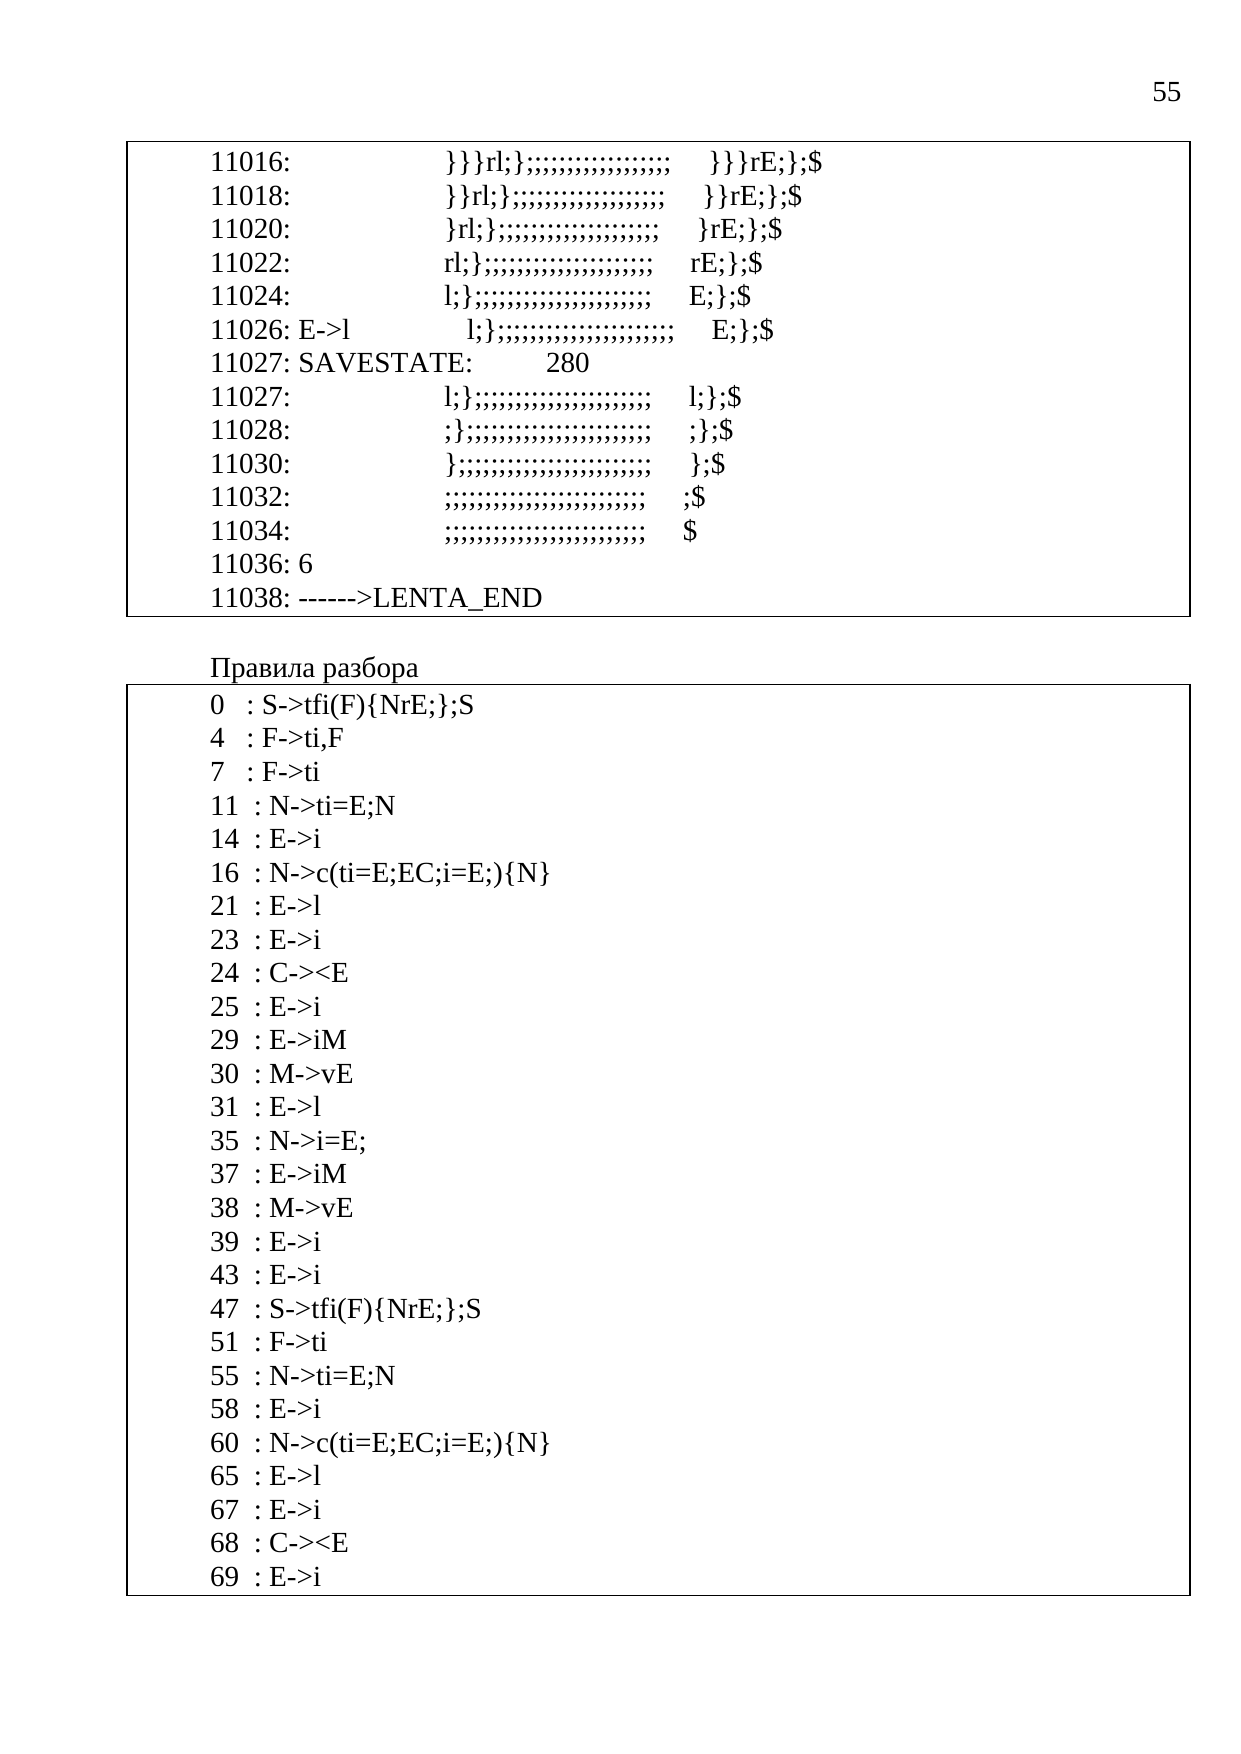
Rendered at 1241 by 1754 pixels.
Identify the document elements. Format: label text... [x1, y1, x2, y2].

text 11 : N->ti=E;N [136, 788, 1181, 821]
text 16 : N->c(ti=E;EC;i=E;){N} [136, 855, 1181, 888]
text 11038: ------>LENTA_END [128, 577, 1189, 616]
text 55 : N->ti=E;N [136, 1358, 1181, 1391]
text 11030: };;;;;;;;;;;;;;;;;;;;;;;; };$ [136, 446, 1181, 479]
text 43 : E->i [136, 1257, 1181, 1291]
text 58 : E->i [136, 1391, 1181, 1425]
text 37 : E->iM [136, 1157, 1181, 1190]
text 11028: ;};;;;;;;;;;;;;;;;;;;;;;; ;};$ [136, 412, 1181, 446]
text 11034: ;;;;;;;;;;;;;;;;;;;;;;;;; $ [136, 513, 1181, 547]
text 60 : N->c(ti=E;EC;i=E;){N} [136, 1425, 1181, 1458]
text 11022: rl;};;;;;;;;;;;;;;;;;;;;; rE;};$ [136, 245, 1181, 278]
text 11027: SAVESTATE: 280 [136, 345, 1181, 379]
text 29 : E->iM [136, 1022, 1181, 1056]
text 68 : C-><E [136, 1526, 1181, 1556]
text 23 : E->i [136, 922, 1181, 955]
text 25 : E->i [136, 989, 1181, 1022]
text 11026: E->l l;};;;;;;;;;;;;;;;;;;;;;; E;};$ [136, 312, 1181, 345]
text 24 : C-><E [136, 955, 1181, 989]
text 14 : E->i [136, 821, 1181, 855]
text 47 : S->tfi(F){NrE;};S [136, 1291, 1181, 1324]
text 31 : E->l [136, 1089, 1181, 1123]
text 38 : M->vE [136, 1190, 1181, 1224]
text 11036: 6 [136, 547, 1181, 577]
text 4 : F->ti,F [136, 721, 1181, 754]
text 30 : M->vE [136, 1056, 1181, 1089]
text 11016: }}}rl;};;;;;;;;;;;;;;;;;; }}}rE;};$ [128, 142, 1189, 178]
text 67 : E->i [136, 1492, 1181, 1526]
text 35 : N->i=E; [136, 1123, 1181, 1157]
text 11027: l;};;;;;;;;;;;;;;;;;;;;;; l;};$ [136, 379, 1181, 412]
text 11018: }}rl;};;;;;;;;;;;;;;;;;;; }}rE;};$ [136, 178, 1181, 211]
text 11020: }rl;};;;;;;;;;;;;;;;;;;;; }rE;};$ [136, 211, 1181, 245]
text Правила разбора [136, 650, 1181, 684]
text 65 : E->l [136, 1458, 1181, 1492]
text 0 : S->tfi(F){NrE;};S [128, 685, 1189, 721]
text 11024: l;};;;;;;;;;;;;;;;;;;;;;; E;};$ [136, 278, 1181, 312]
text 39 : E->i [136, 1224, 1181, 1257]
text 7 : F->ti [136, 754, 1181, 788]
text 11032: ;;;;;;;;;;;;;;;;;;;;;;;;; ;$ [136, 479, 1181, 513]
text 51 : F->ti [136, 1324, 1181, 1358]
text 69 : E->i [128, 1556, 1189, 1595]
text 21 : E->l [136, 888, 1181, 922]
